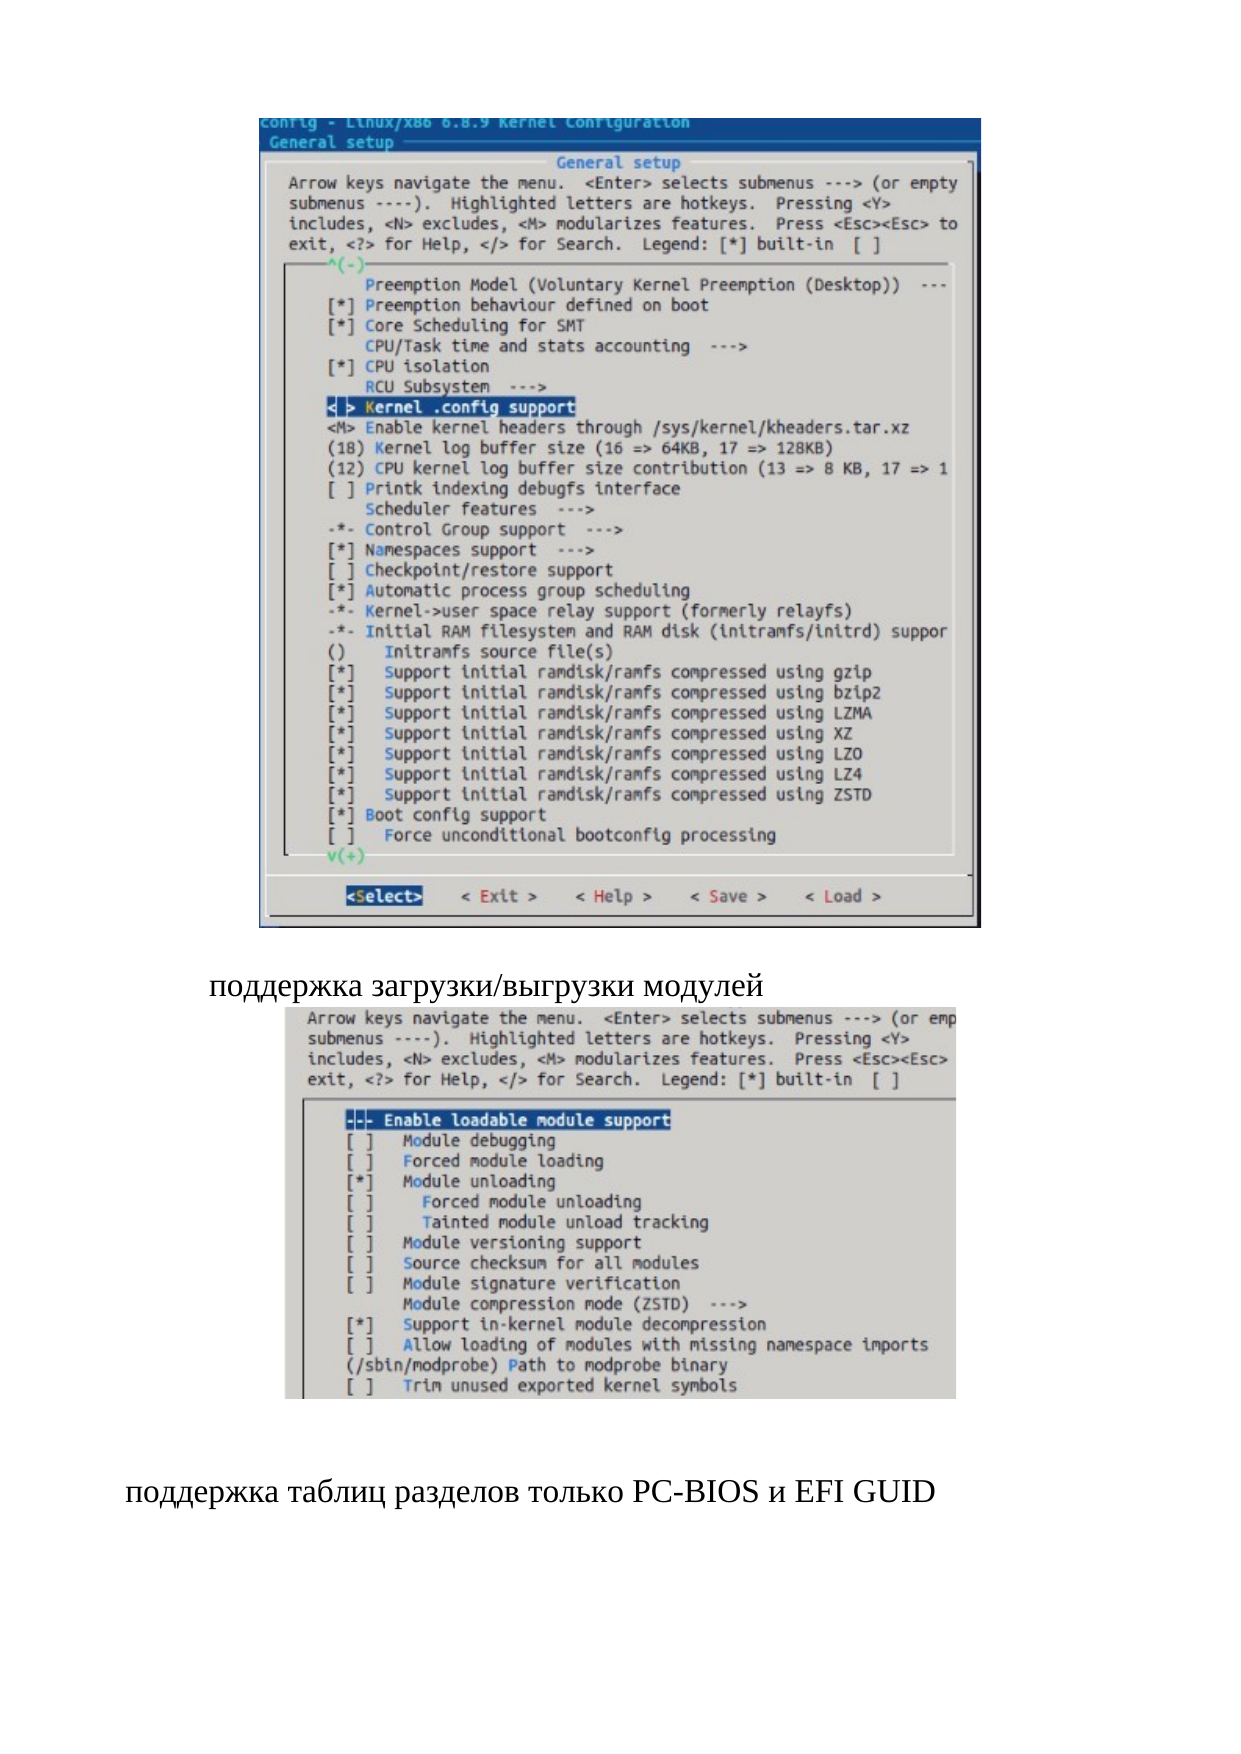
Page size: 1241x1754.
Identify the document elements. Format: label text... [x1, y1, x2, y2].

text поддержка загрузки/выгрузки модулей [192, 965, 1121, 1003]
text поддержка таблиц разделов только PC-BIOS и EFI GUID [117, 1471, 1121, 1510]
picture [284, 1007, 957, 1399]
picture [259, 118, 982, 928]
